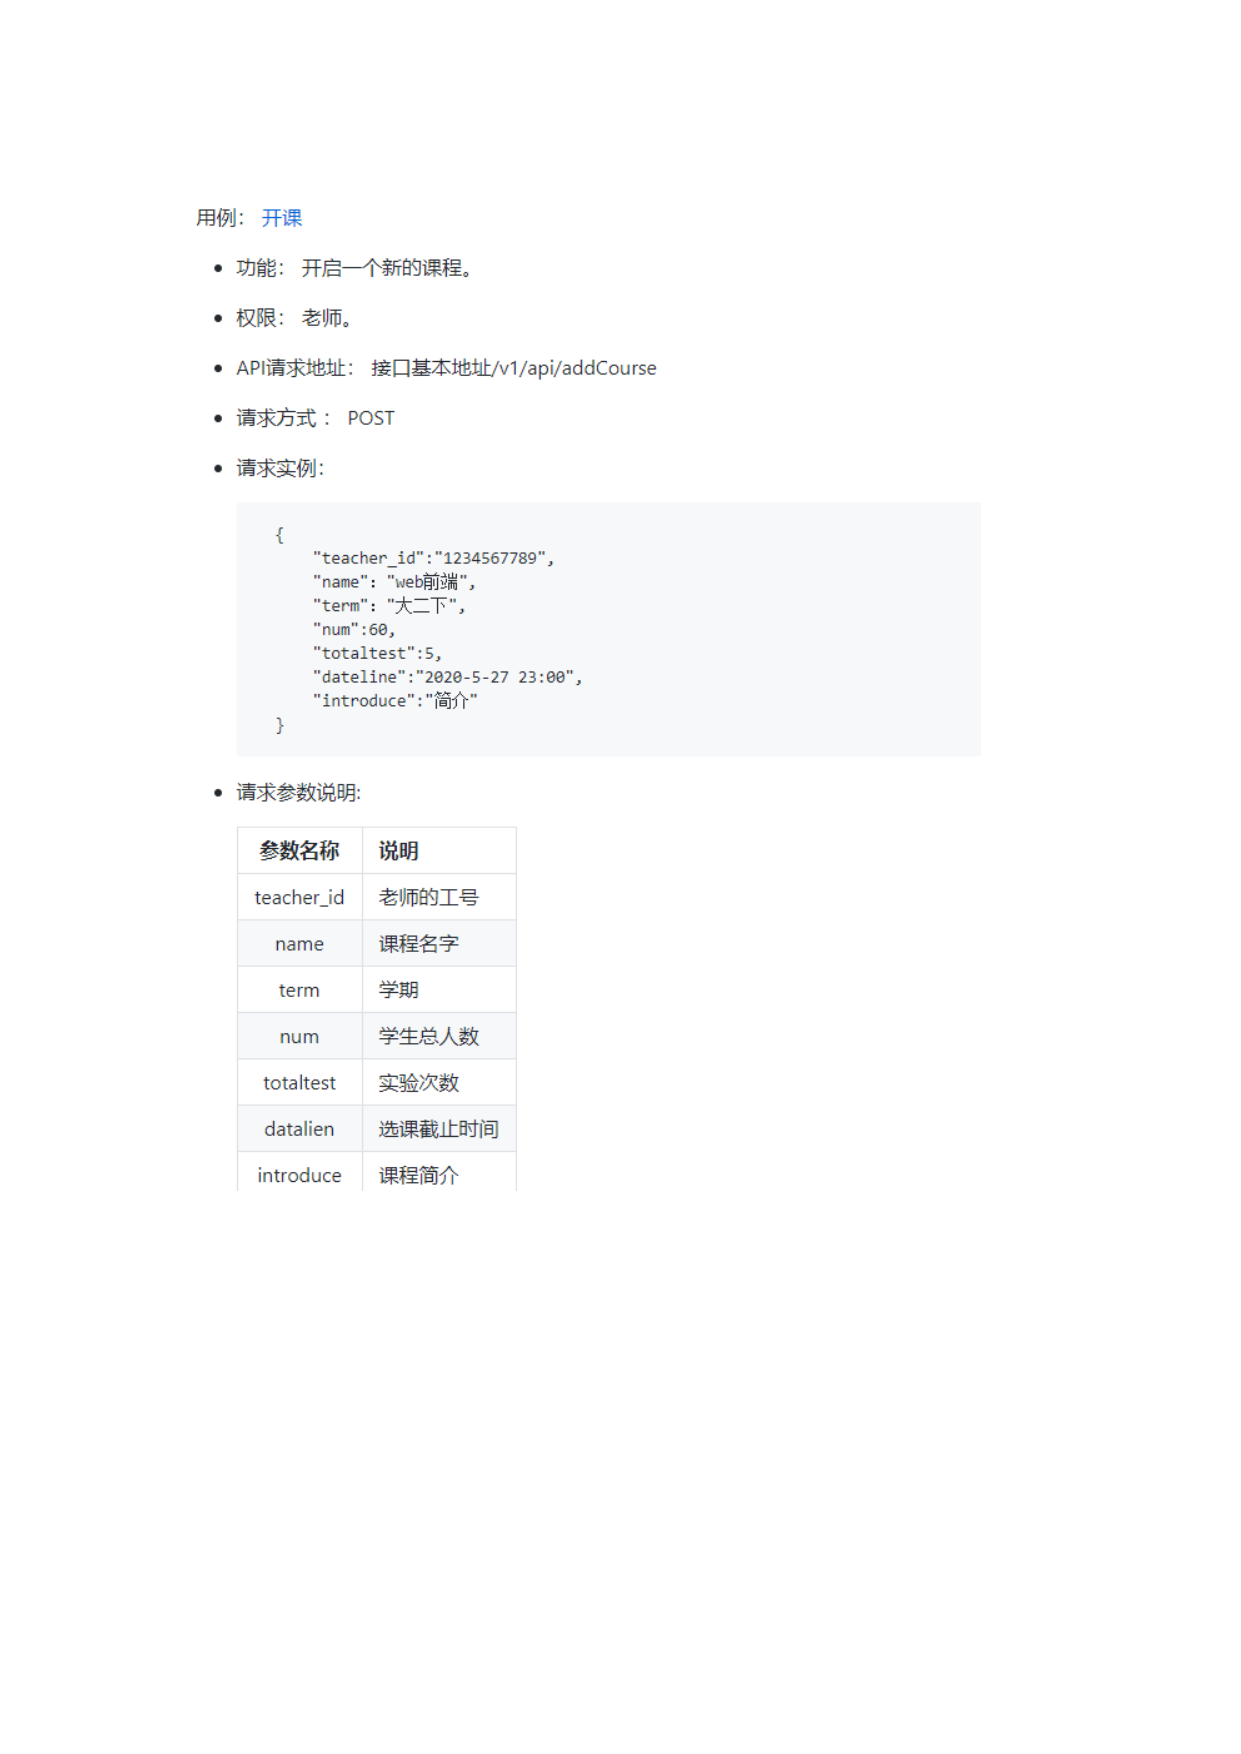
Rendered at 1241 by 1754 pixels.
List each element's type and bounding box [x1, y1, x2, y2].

picture [177, 192, 981, 1191]
